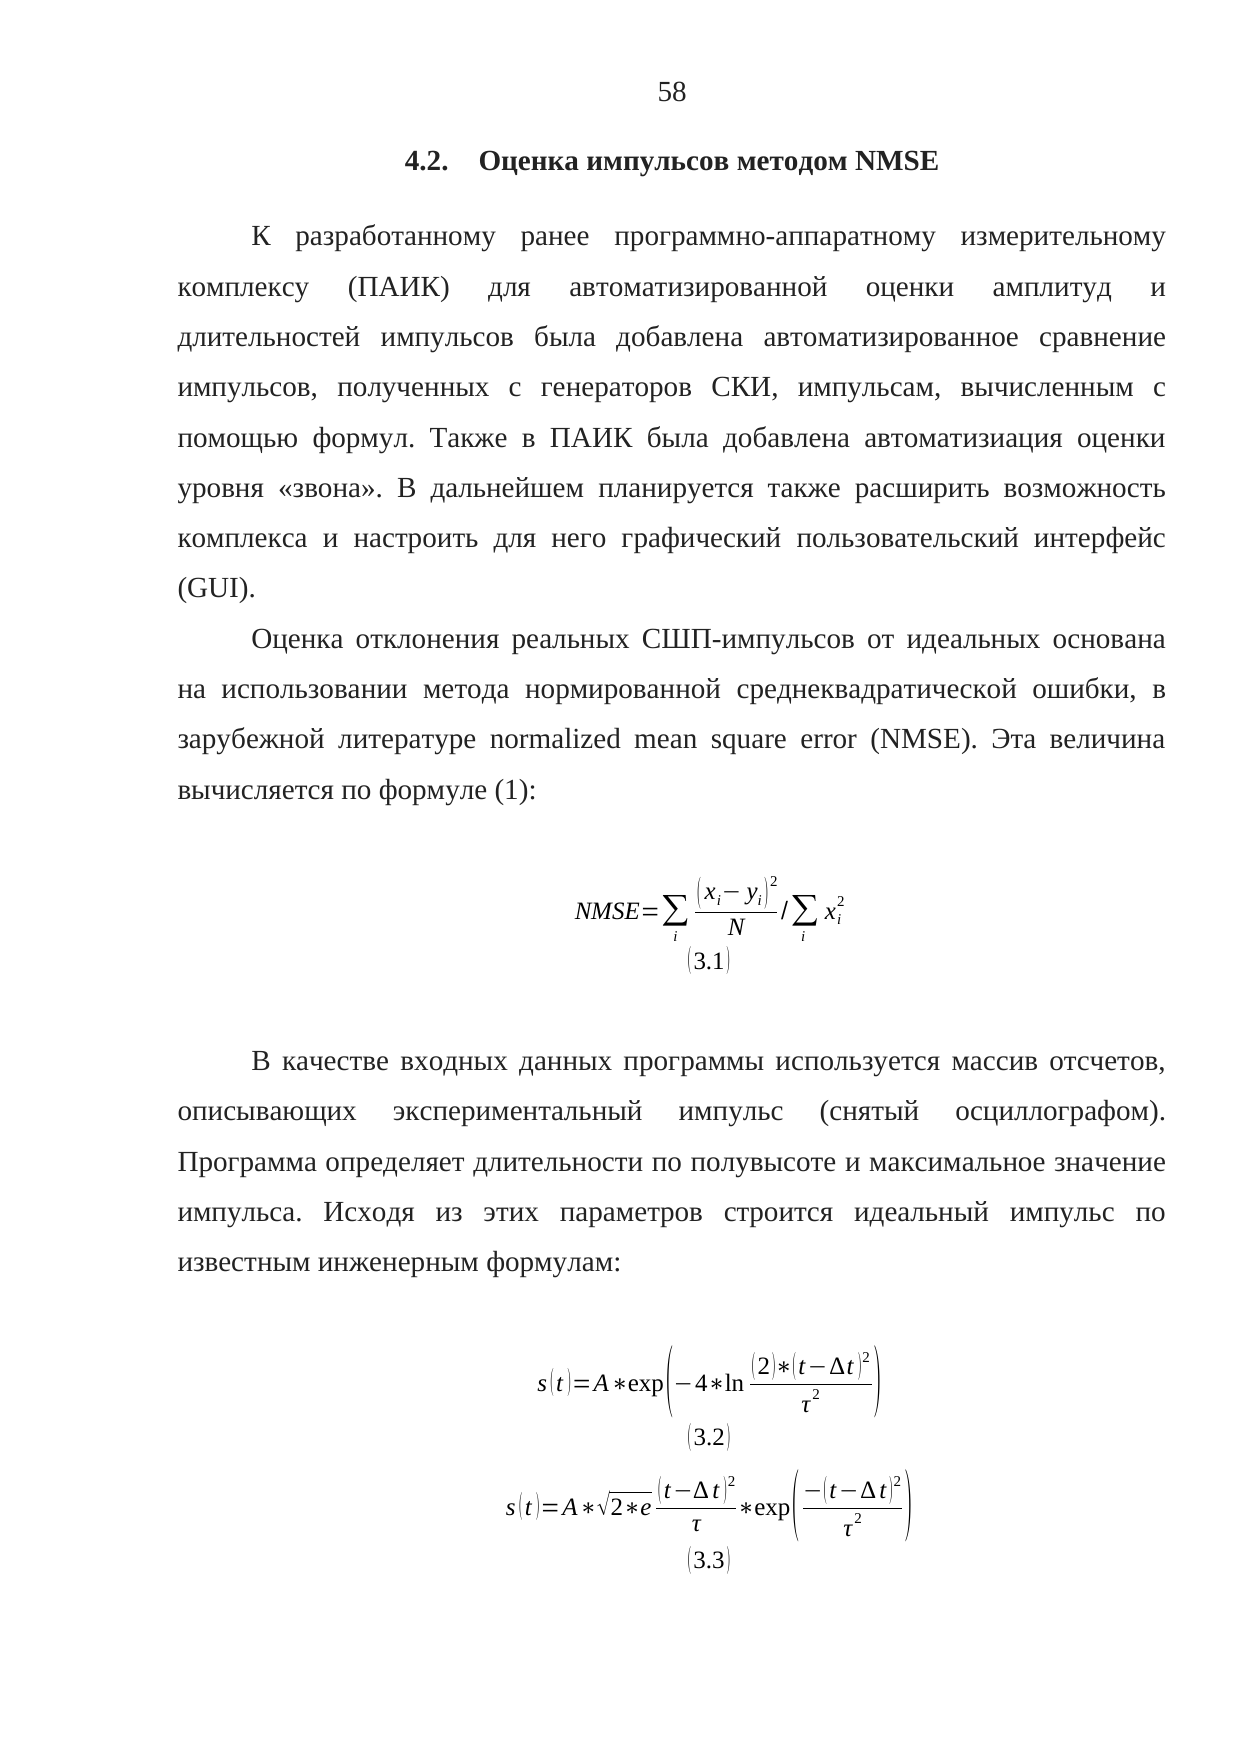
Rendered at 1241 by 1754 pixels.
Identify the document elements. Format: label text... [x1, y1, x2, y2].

text В качестве входных данных программы используется массив отсчетов, описывающих экспериментальный импульс (снятый осциллографом). Программа определяет длительности по полувысоте и максимальное значение импульса. Исходя из этих параметров строится идеальный импульс по известным инженерным формулам: [177, 1043, 1167, 1278]
text Оценка отклонения реальных СШП-импульсов от идеальных основана на использовании метода нормированной среднеквадратической ошибки, в зарубежной литературе normalized mean square error (NMSE). Эта величина вычисляется по формуле (1): [177, 621, 1167, 805]
subtitle Оценка импульсов методом NMSE [177, 143, 1167, 177]
text К разработанному ранее программно-аппаратному измерительному комплексу (ПАИК) для автоматизированной оценки амплитуд и длительностей импульсов была добавлена автоматизированное сравнение импульсов, полученных с генераторов СКИ, импульсам, вычисленным с помощью формул. Также в ПАИК была добавлена автоматизиация оценки уровня «звона». В дальнейшем планируется также расширить возможность комплекса и настроить для него графический пользовательский интерфейс (GUI). [177, 218, 1167, 604]
